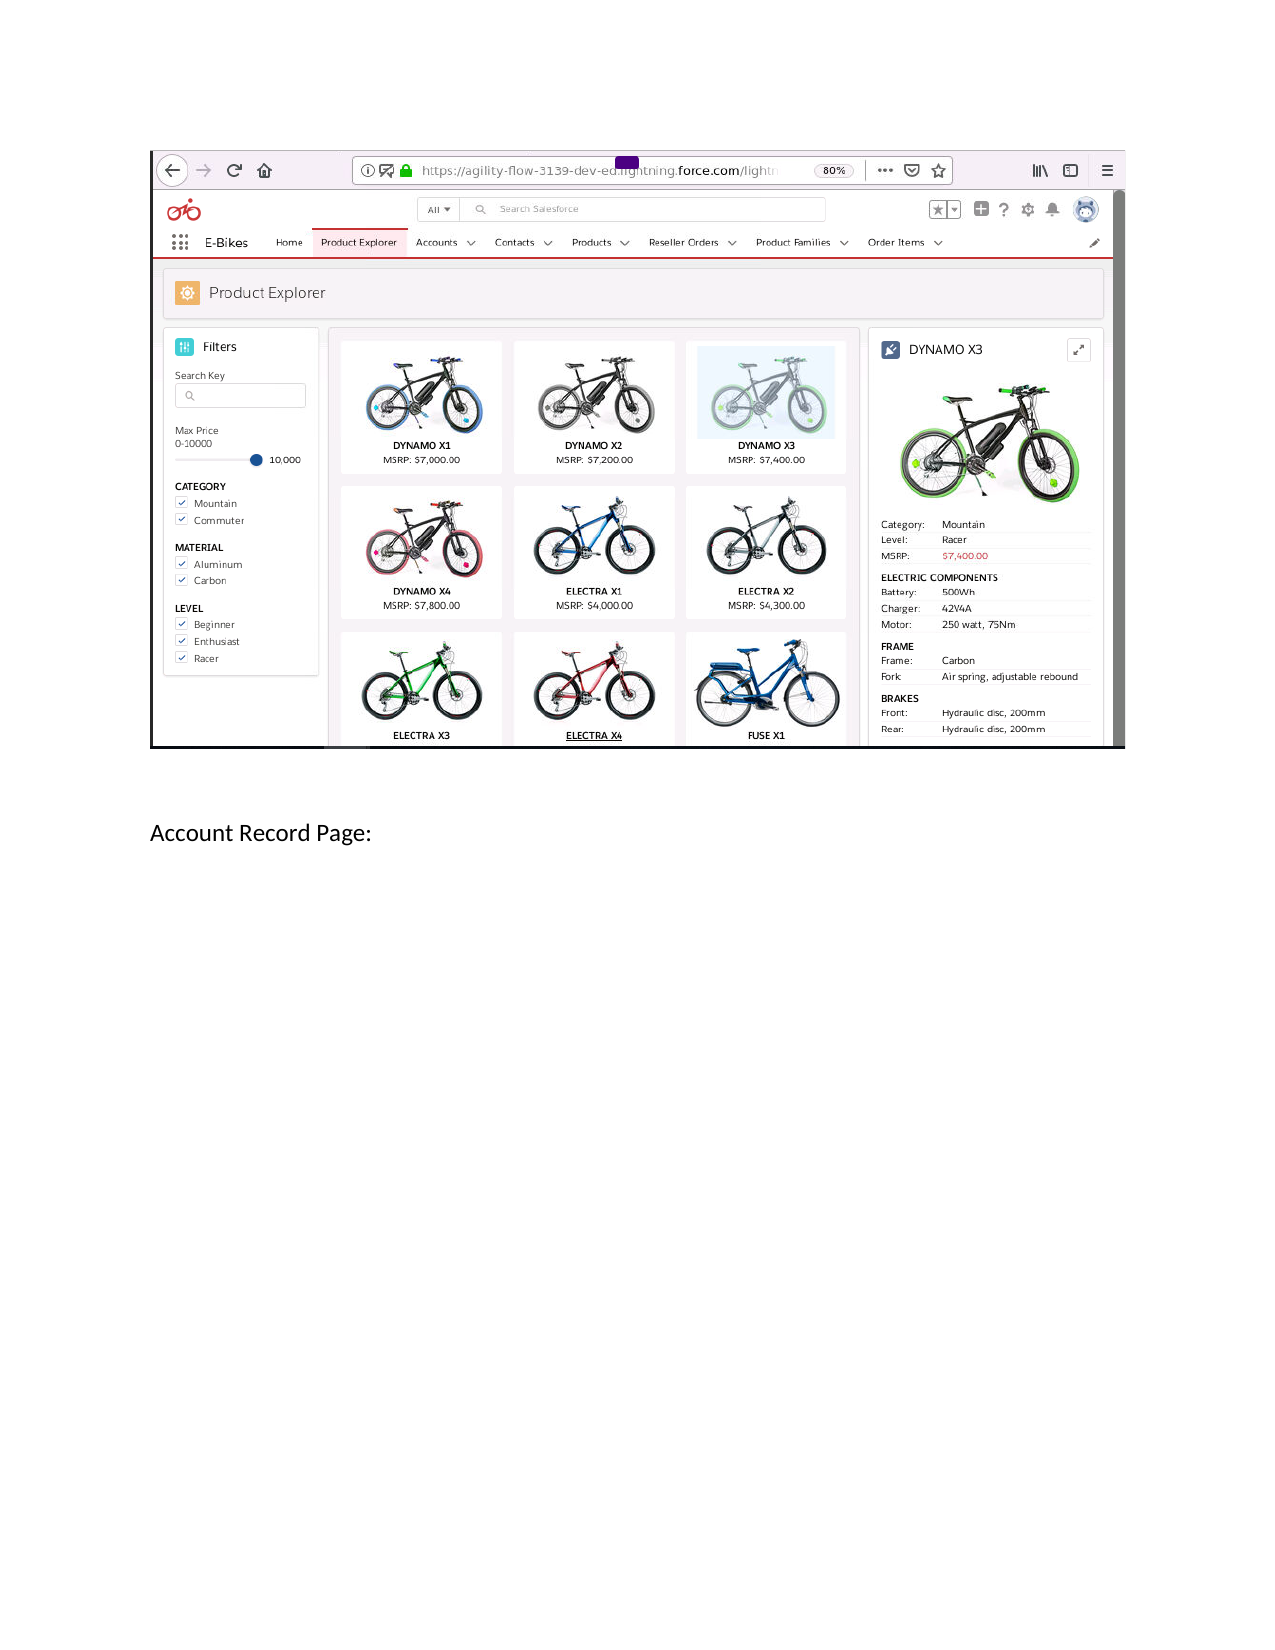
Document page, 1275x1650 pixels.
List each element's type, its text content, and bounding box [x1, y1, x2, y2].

text Account Record Page: [150, 817, 1125, 847]
picture [150, 150, 1125, 749]
